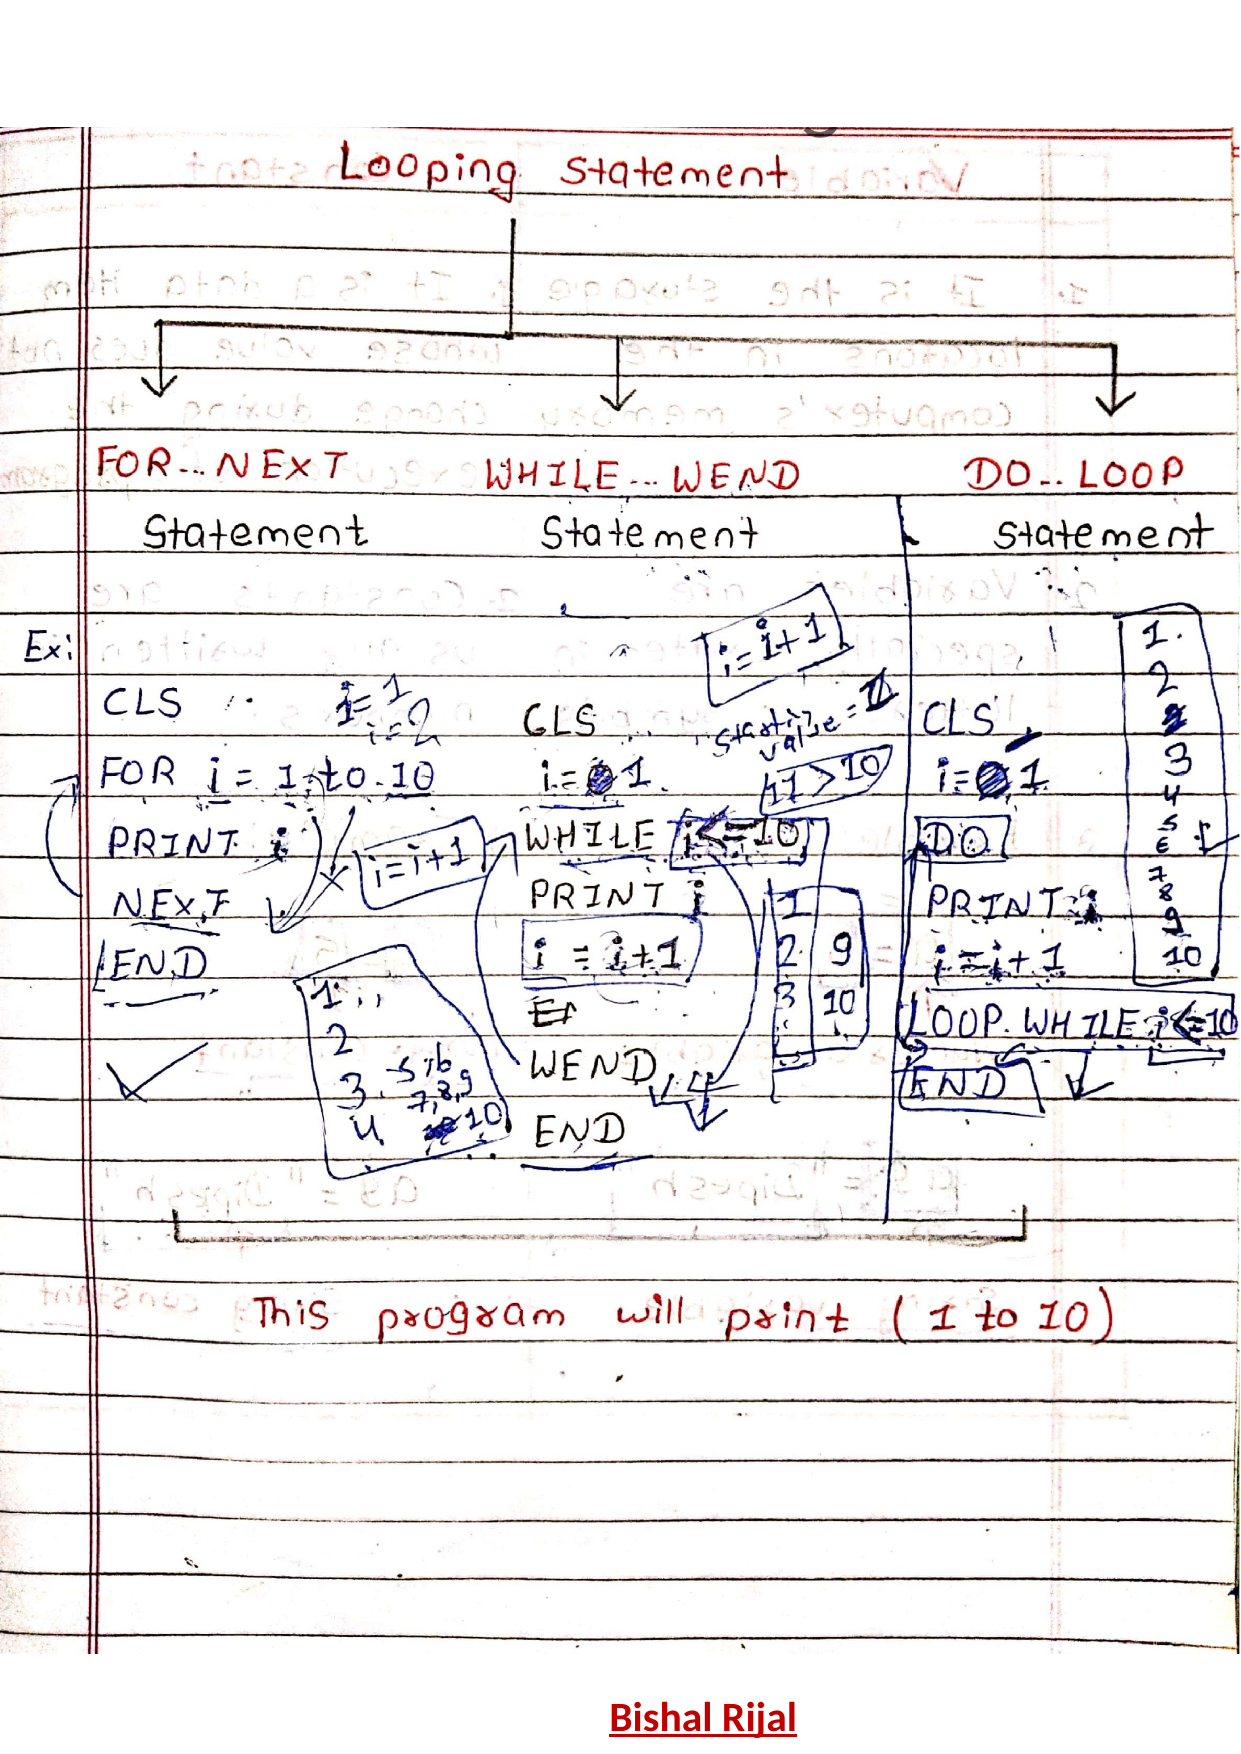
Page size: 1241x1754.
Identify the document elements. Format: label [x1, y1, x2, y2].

picture [0, 127, 1240, 1654]
